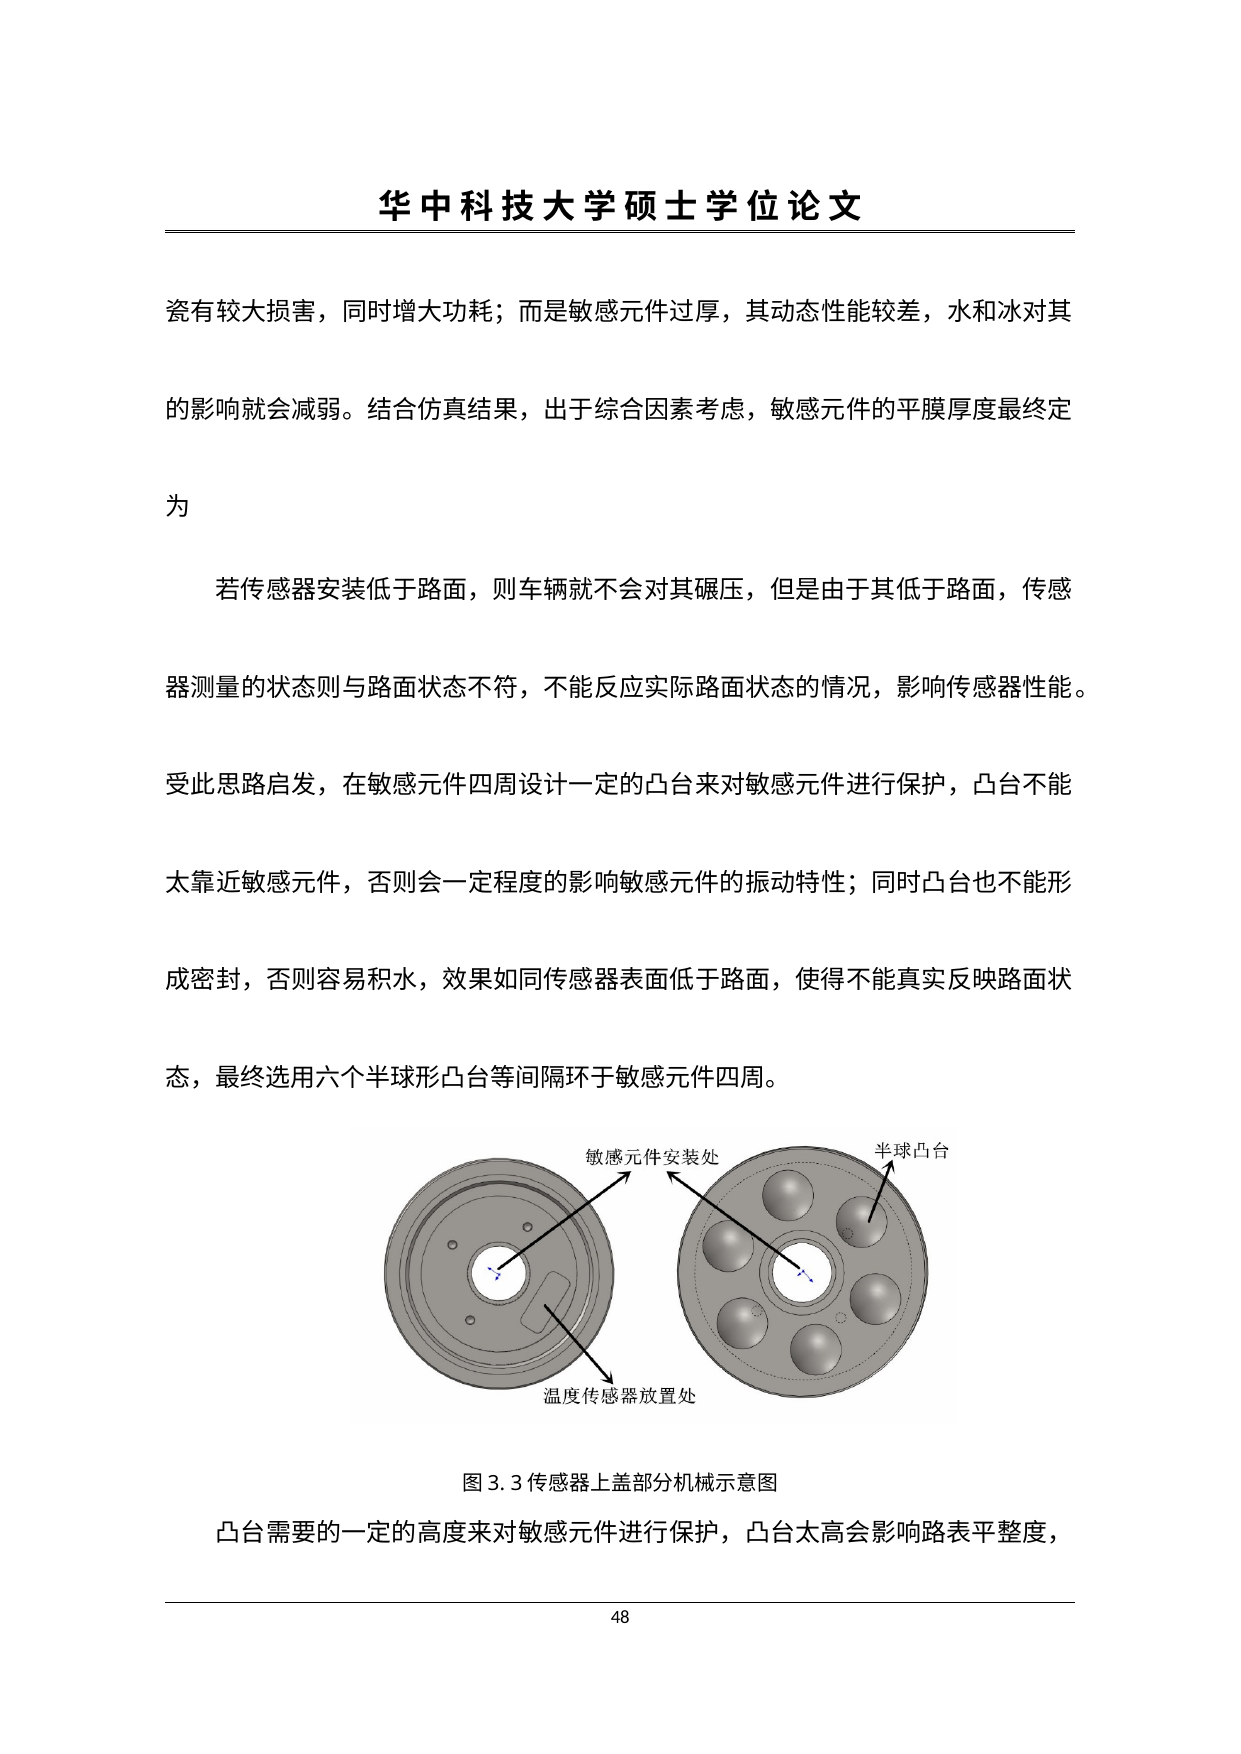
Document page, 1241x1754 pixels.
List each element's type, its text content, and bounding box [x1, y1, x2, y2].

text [165, 277, 1075, 537]
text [165, 1498, 1075, 1563]
text 图3. 3 传感器上盖部分机械示意图 [165, 1465, 1075, 1498]
picture [350, 1126, 958, 1424]
text 若传感器安装低于路面，则车辆就不会对其碾压，但是由于其低于路面，传感器测量的状态则与路面状态不符，不能反应实际路面状态的情况，影响传感器性能。受此思路启发，在敏感元件四周设计一定的凸台来对敏感元件进行保护，凸台不能太靠近敏感元件，否则会一定程度的影响敏感元件的振动特性；同时凸台也不能形成密封，否则容易积水，效果如同传感器表面低于路面，使得不能真实反映路面状态，最终选用六个半球形凸台等间隔环于敏感元件四周。 [165, 555, 1075, 1108]
